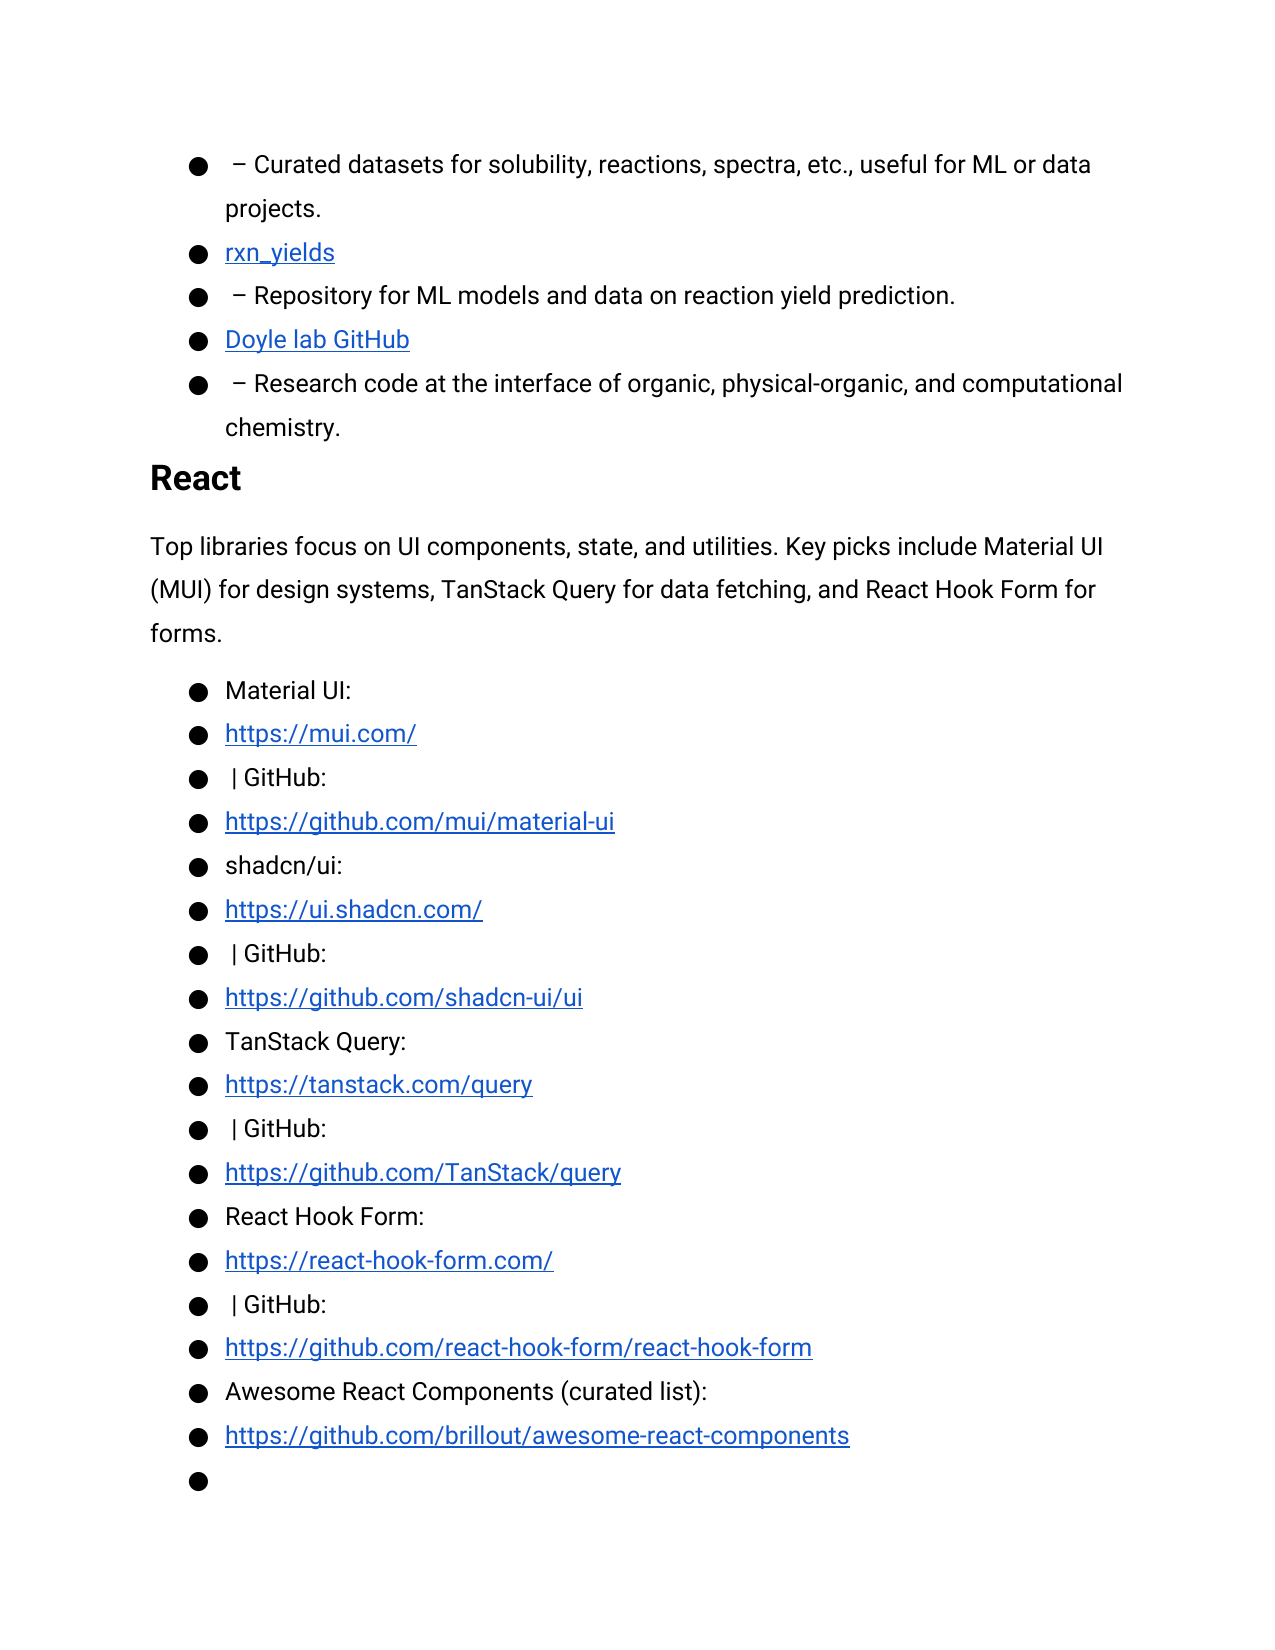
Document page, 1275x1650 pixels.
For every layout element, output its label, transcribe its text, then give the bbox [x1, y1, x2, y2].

list ​ [187, 1465, 1125, 1494]
list Material UI: [187, 676, 1125, 705]
list https://ui.shadcn.com/ [187, 895, 1125, 924]
list | GitHub: [187, 763, 1125, 793]
list | GitHub: [187, 1290, 1125, 1319]
list https://mui.com/ [187, 720, 1125, 749]
list Awesome React Components (curated list): [187, 1377, 1125, 1407]
list https://tanstack.com/query [187, 1071, 1125, 1100]
list https://react-hook-form.com/ [187, 1246, 1125, 1275]
list React Hook Form: [187, 1202, 1125, 1231]
list | GitHub: [187, 939, 1125, 968]
list https://github.com/mui/material-ui [187, 807, 1125, 837]
list https://github.com/brillout/awesome-react-components [187, 1421, 1125, 1451]
text Top libraries focus on UI components, state, and utilities. Key picks include Material UI (MUI) for design systems, TanStack Query for data fetching, and React Hook Form for forms.​ [150, 532, 1125, 649]
list shadcn/ui: [187, 851, 1125, 881]
list https://github.com/TanStack/query [187, 1158, 1125, 1187]
list https://github.com/react-hook-form/react-hook-form [187, 1334, 1125, 1363]
list https://github.com/shadcn-ui/ui [187, 983, 1125, 1012]
list rxn_yields [187, 238, 1125, 267]
list – Research code at the interface of organic, physical-organic, and computational chemistry. [187, 369, 1125, 442]
list – Curated datasets for solubility, reactions, spectra, etc., useful for ML or data projects.​ [187, 150, 1125, 223]
list TanStack Query: [187, 1027, 1125, 1056]
subtitle React [150, 457, 1125, 498]
list | GitHub: [187, 1114, 1125, 1144]
list – Repository for ML models and data on reaction yield prediction.​ [187, 282, 1125, 311]
list Doyle lab GitHub [187, 325, 1125, 355]
